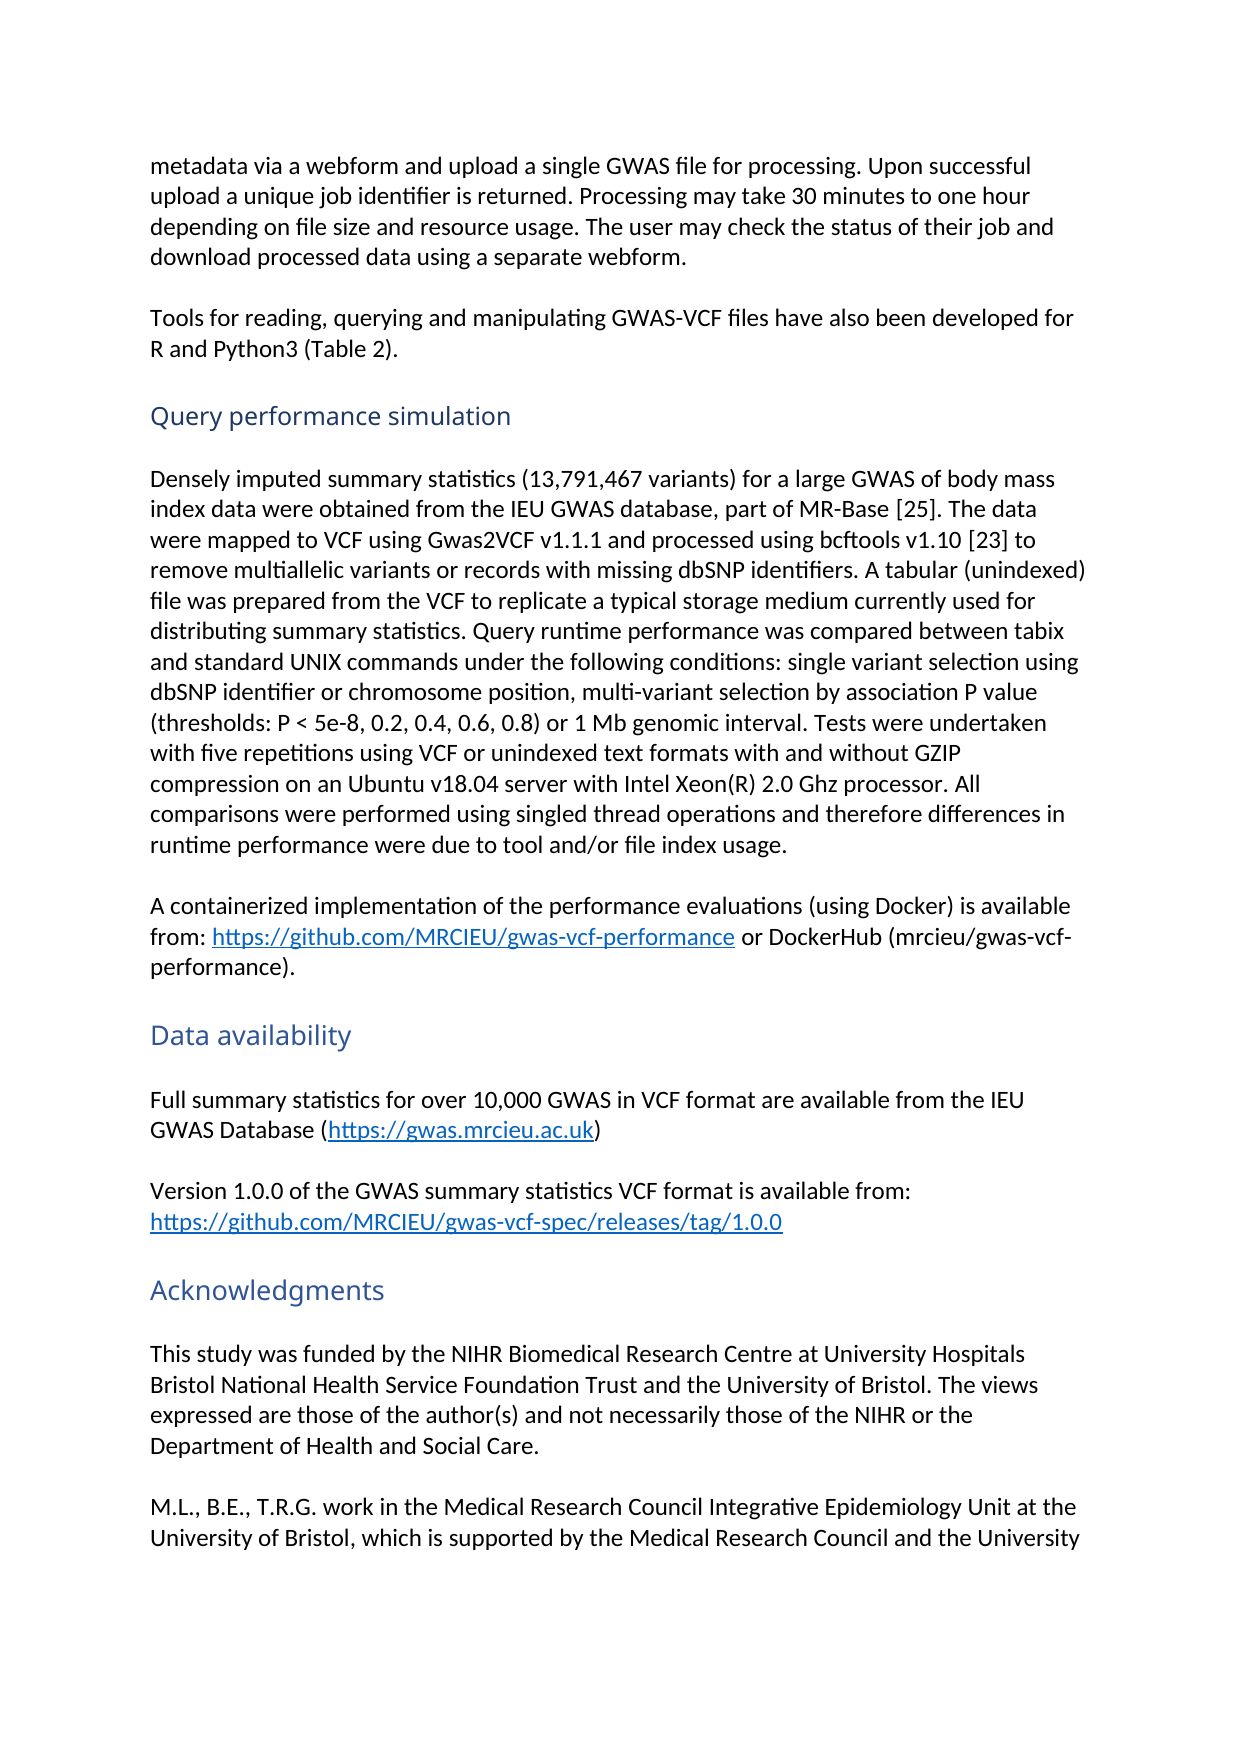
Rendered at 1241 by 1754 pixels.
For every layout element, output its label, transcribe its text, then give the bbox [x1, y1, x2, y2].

subtitle Acknowledgments [150, 1271, 1090, 1308]
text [150, 1491, 1090, 1552]
text Version 1.0.0 of the GWAS summary statistics VCF format is available from: https://github.com/MRCIEU/gwas-vcf-spec/releases/tag/1.0.0 [150, 1175, 1090, 1236]
subtitle Query performance simulation [150, 398, 1090, 432]
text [150, 150, 1090, 272]
subtitle Data availability [150, 1016, 1090, 1053]
text A containerized implementation of the performance evaluations (using Docker) is available from: https://github.com/MRCIEU/gwas-vcf-performance or DockerHub (mrcieu/gwas-vcf-performance). [150, 890, 1090, 982]
text Densely imputed summary statistics (13,791,467 variants) for a large GWAS of body mass index data were obtained from the IEU GWAS database, part of MR-Base [25]. The data were mapped to VCF using Gwas2VCF v1.1.1 and processed using bcftools v1.10 [23] to remove multiallelic variants or records with missing dbSNP identifiers. A tabular (unindexed) file was prepared from the VCF to replicate a typical storage medium currently used for distributing summary statistics. Query runtime performance was compared between tabix and standard UNIX commands under the following conditions: single variant selection using dbSNP identifier or chromosome position, multi-variant selection by association P value (thresholds: P < 5e-8, 0.2, 0.4, 0.6, 0.8) or 1 Mb genomic interval. Tests were undertaken with five repetitions using VCF or unindexed text formats with and without GZIP compression on an Ubuntu v18.04 server with Intel Xeon(R) 2.0 Ghz processor. All comparisons were performed using singled thread operations and therefore differences in runtime performance were due to tool and/or file index usage. [150, 463, 1090, 860]
text Tools for reading, querying and manipulating GWAS-VCF files have also been developed for R and Python3 (Table 2). [150, 303, 1090, 364]
text This study was funded by the NIHR Biomedical Research Centre at University Hospitals Bristol National Health Service Foundation Trust and the University of Bristol. The views expressed are those of the author(s) and not necessarily those of the NIHR or the Department of Health and Social Care. [150, 1338, 1090, 1461]
text Full summary statistics for over 10,000 GWAS in VCF format are available from the IEU GWAS Database (https://gwas.mrcieu.ac.uk) [150, 1084, 1090, 1145]
